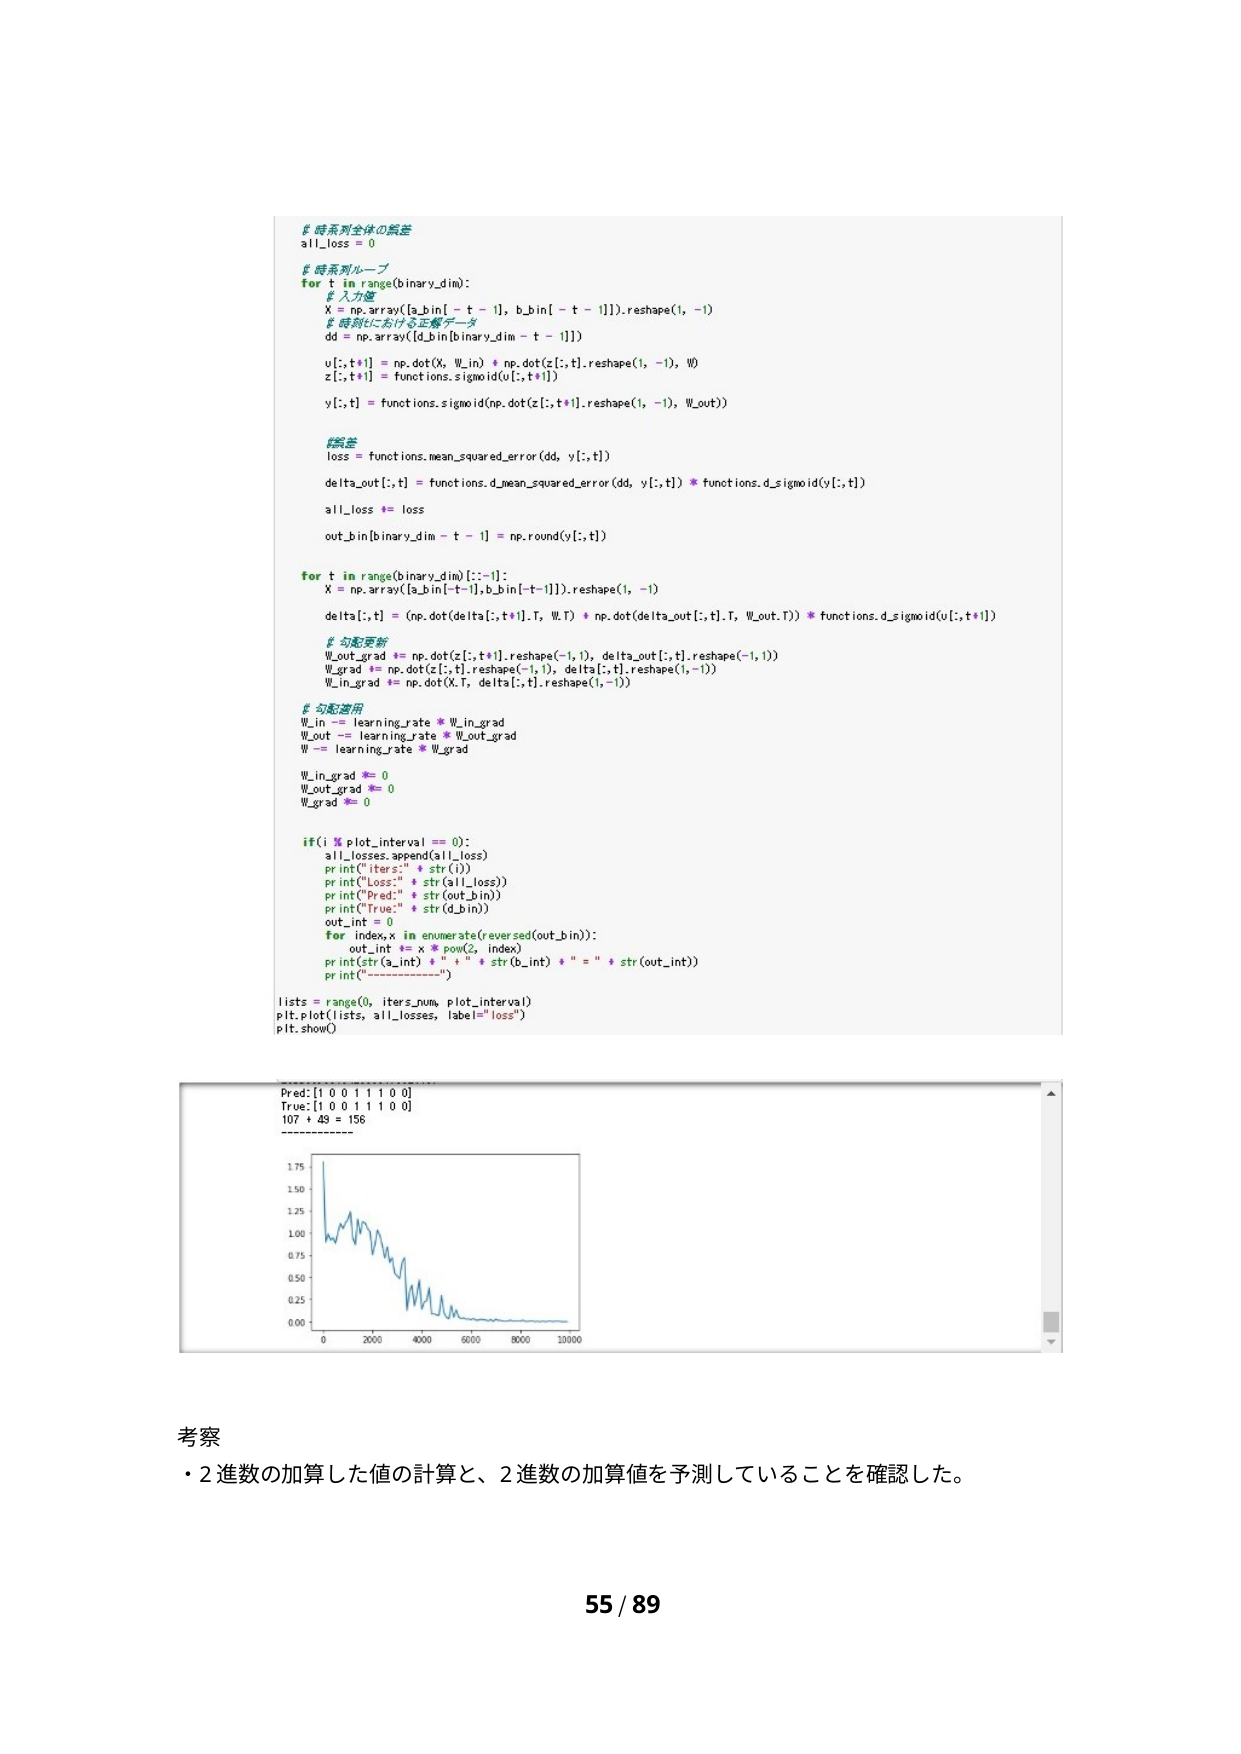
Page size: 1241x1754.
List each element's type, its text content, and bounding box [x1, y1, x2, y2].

text 考察 [177, 1417, 1063, 1454]
picture [177, 1079, 1063, 1353]
text ・2進数の加算した値の計算と、2進数の加算値を予測していることを確認した。 [177, 1454, 1063, 1492]
picture [177, 216, 1063, 1035]
